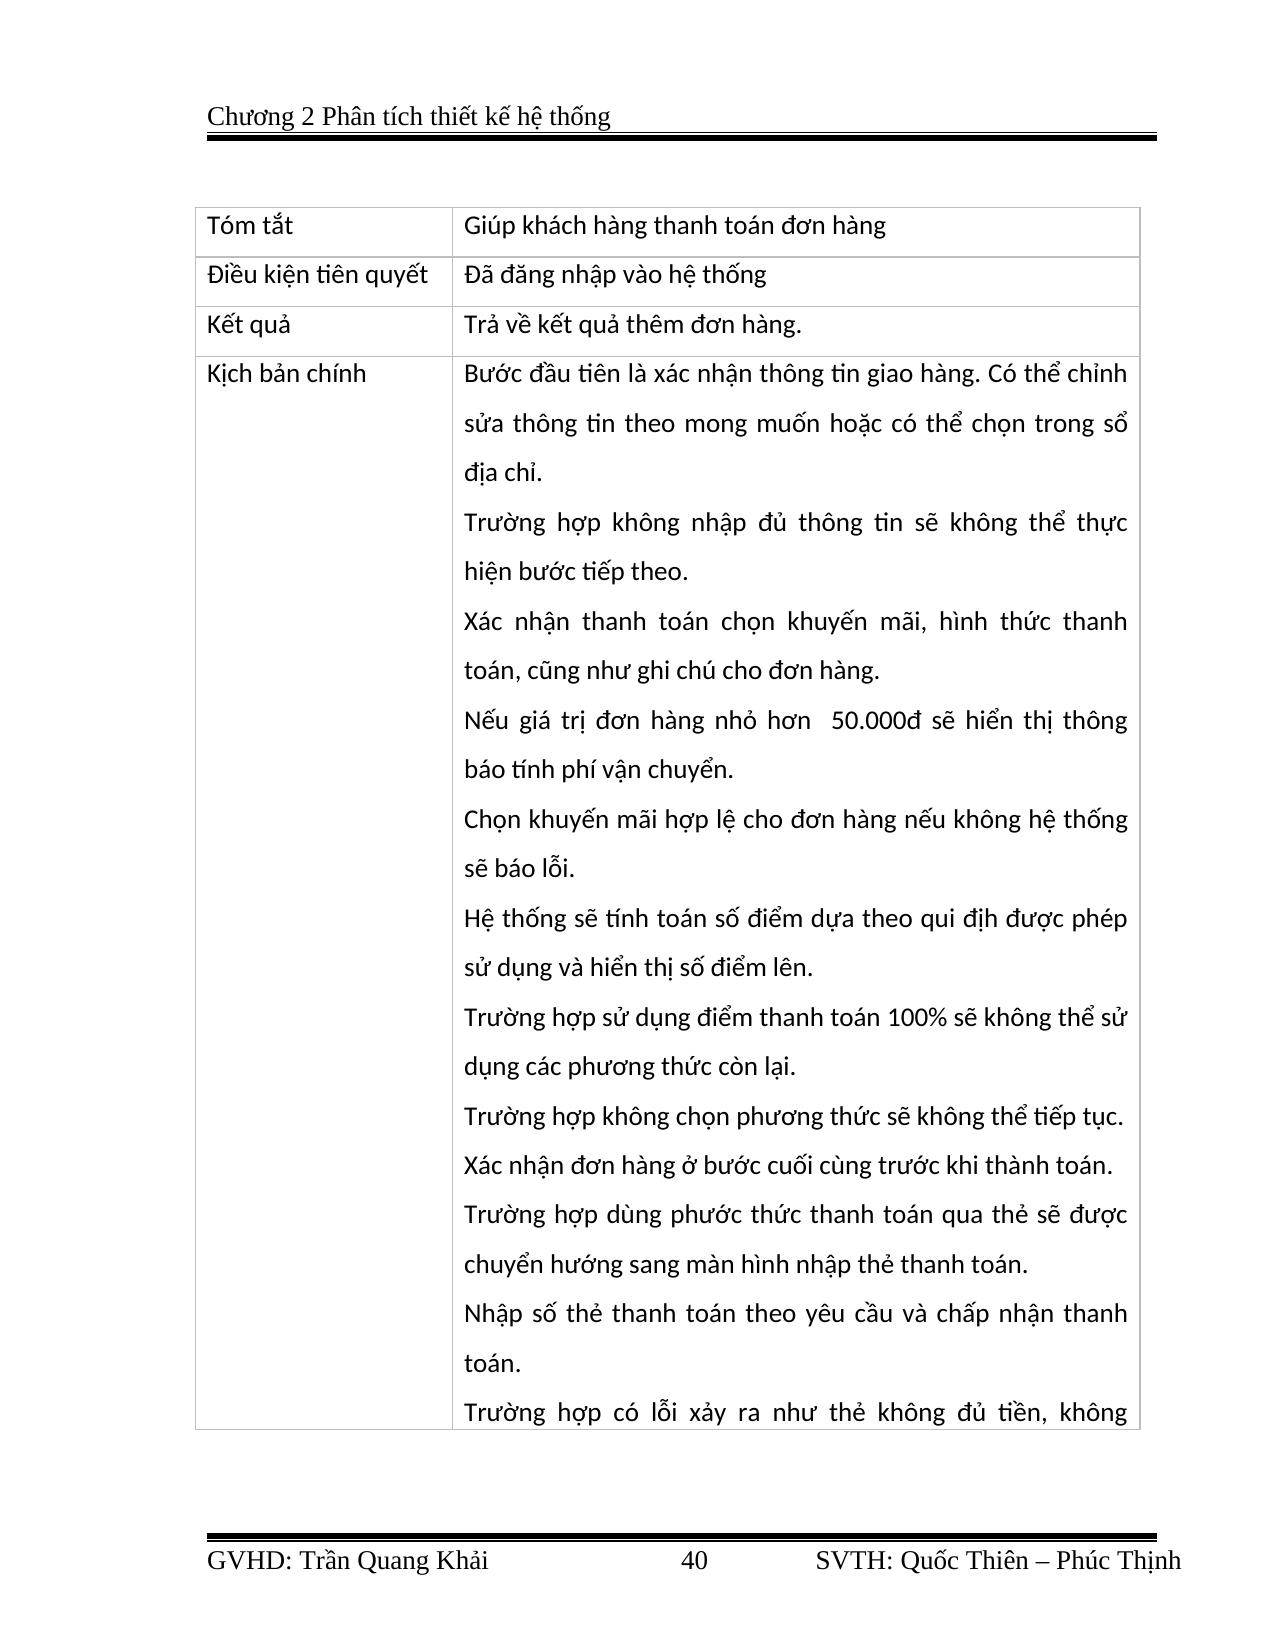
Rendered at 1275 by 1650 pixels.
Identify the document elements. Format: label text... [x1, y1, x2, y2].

table_cell Trả về kết quả thêm đơn hàng. [453, 307, 1139, 356]
table_cell Kết quả [196, 307, 452, 356]
table_cell Tóm tắt [196, 208, 452, 256]
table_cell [453, 357, 1139, 1429]
table_cell Đã đăng nhập vào hệ thống [453, 258, 1139, 306]
table_cell Kịch bản chính [196, 357, 452, 1429]
table_cell Giúp khách hàng thanh toán đơn hàng [453, 208, 1139, 256]
table_cell Điều kiện tiên quyết [196, 258, 452, 306]
